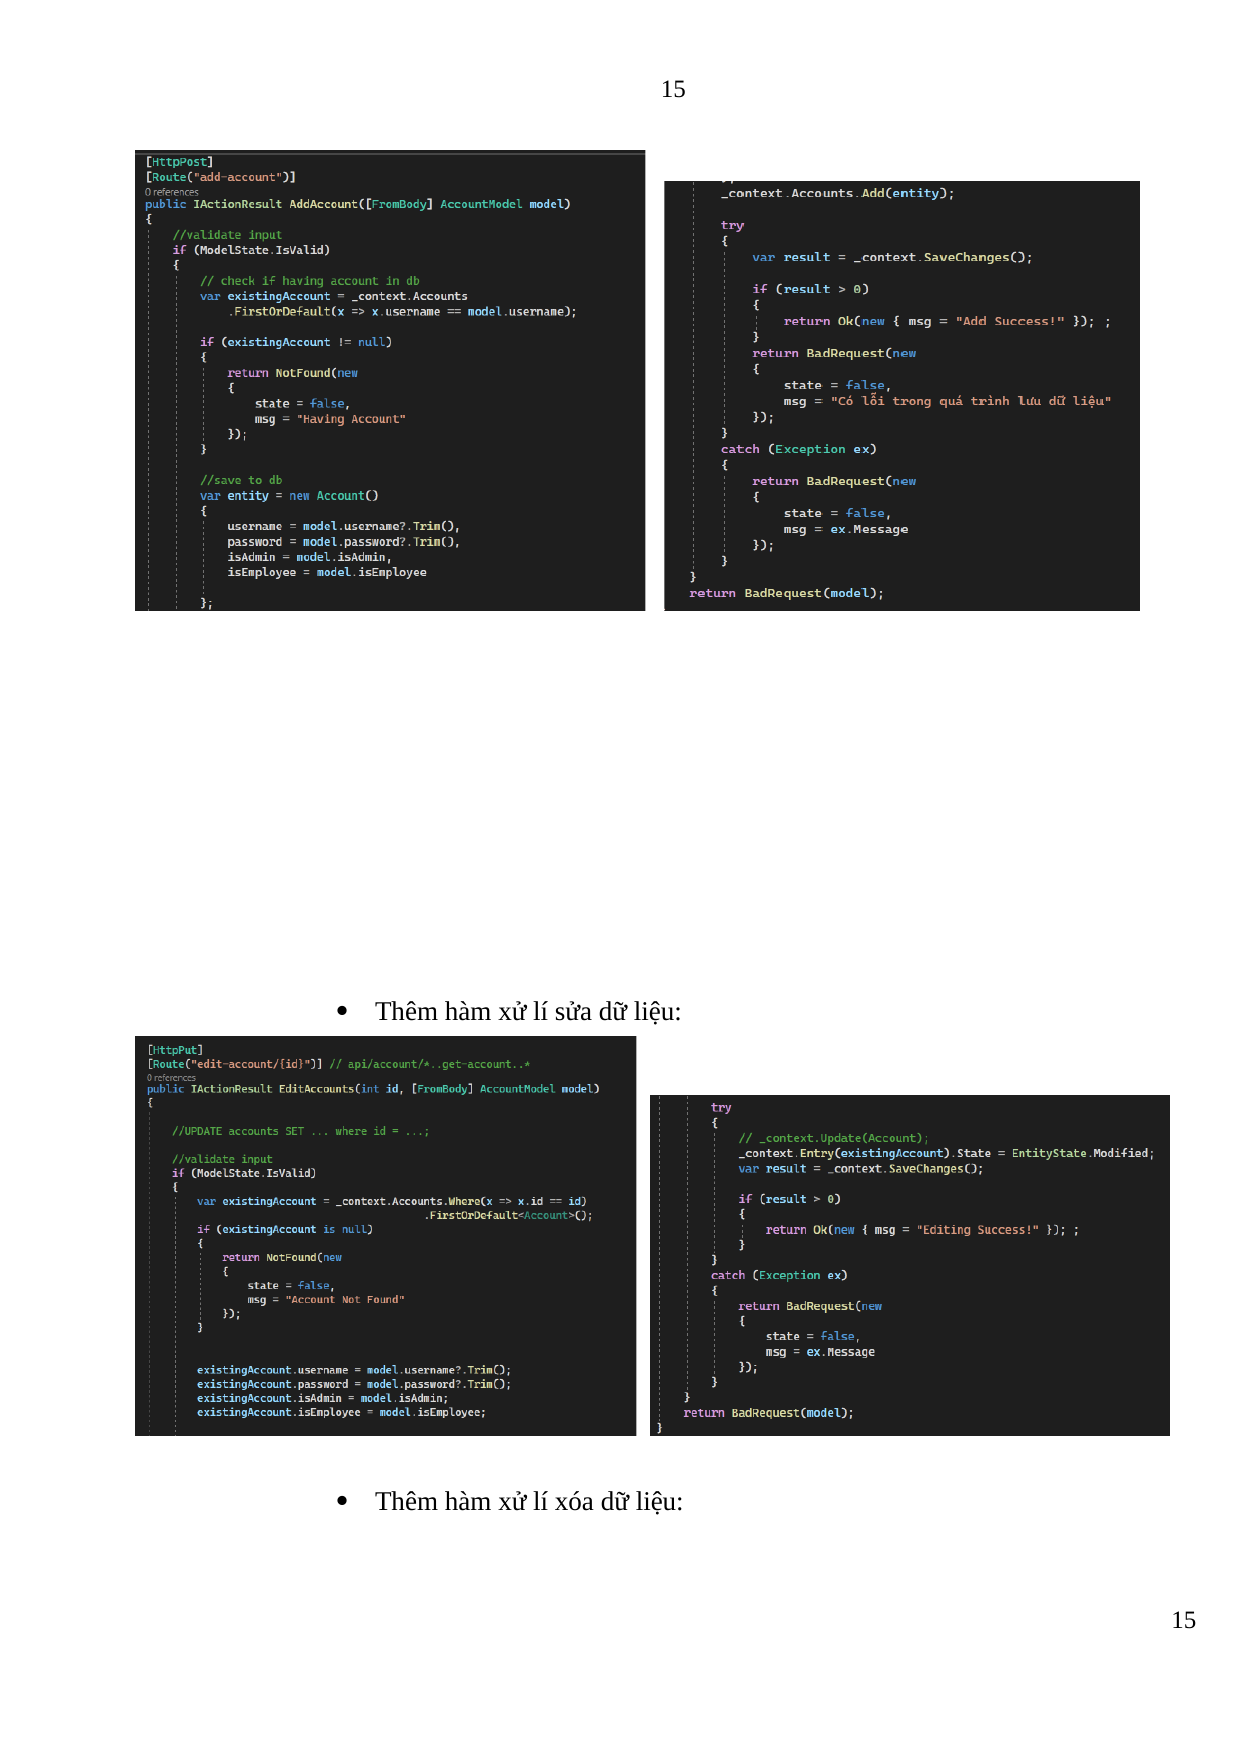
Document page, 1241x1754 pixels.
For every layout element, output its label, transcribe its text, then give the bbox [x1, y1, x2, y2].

picture [135, 1036, 637, 1436]
list Thêm hàm xử lí sửa dữ liệu: [337, 995, 1196, 1027]
picture [650, 1095, 1170, 1436]
list Thêm hàm xử lí xóa dữ liệu: [337, 1486, 1196, 1517]
picture [664, 181, 1140, 611]
picture [135, 150, 646, 611]
